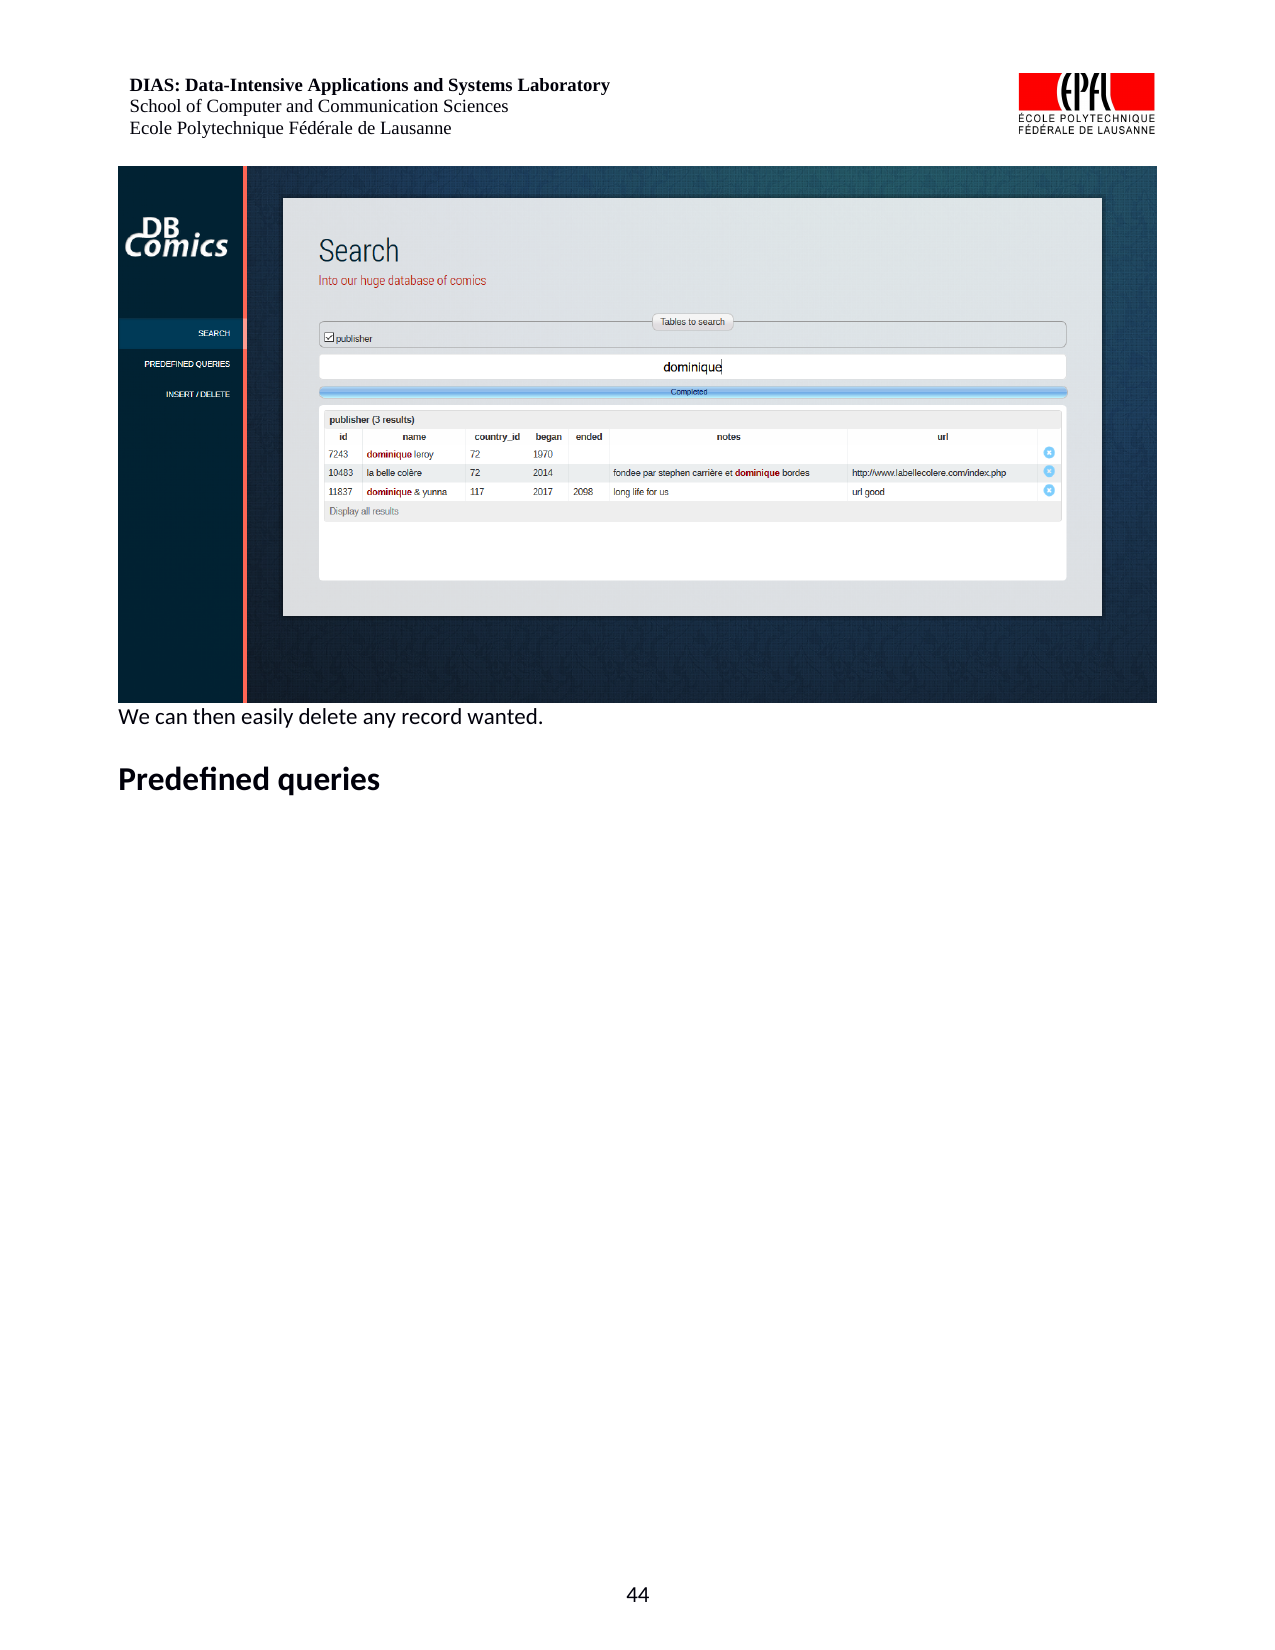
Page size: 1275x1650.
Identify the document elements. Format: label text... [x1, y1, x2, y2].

picture [126, 218, 162, 256]
picture [145, 240, 160, 256]
picture [1018, 73, 1156, 135]
picture [244, 166, 1157, 703]
picture [191, 240, 198, 256]
picture [201, 240, 214, 256]
picture [165, 218, 178, 237]
text We can then easily delete any record wanted. [118, 703, 1157, 730]
picture [163, 240, 188, 256]
text Predefined queries [118, 758, 1157, 799]
picture [216, 240, 227, 256]
